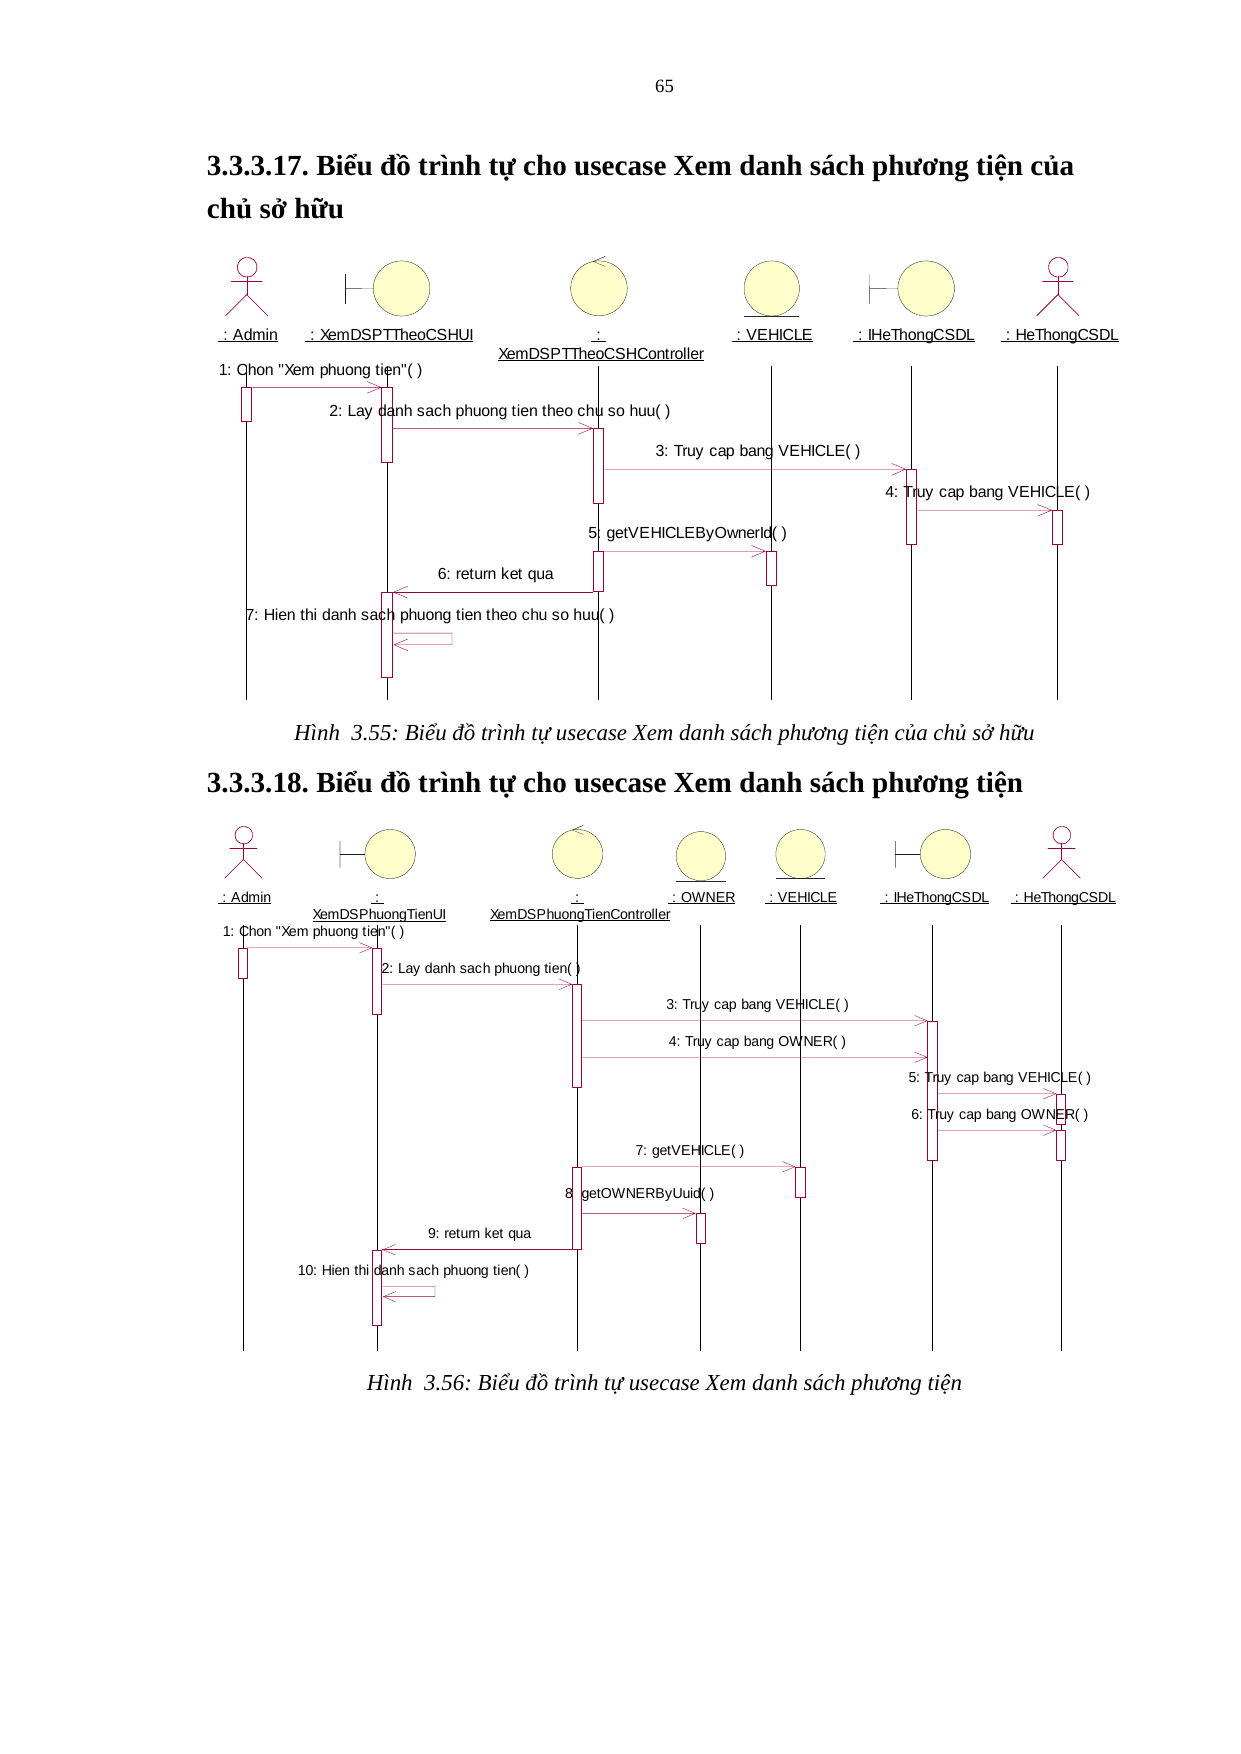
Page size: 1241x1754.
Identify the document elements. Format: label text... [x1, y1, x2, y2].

subtitle 3.3.3.17. Biểu đồ trình tự cho usecase Xem danh sách phương tiện của chủ sở hữu [207, 148, 1122, 225]
subtitle 3.3.3.18. Biểu đồ trình tự cho usecase Xem danh sách phương tiện [207, 765, 1122, 799]
